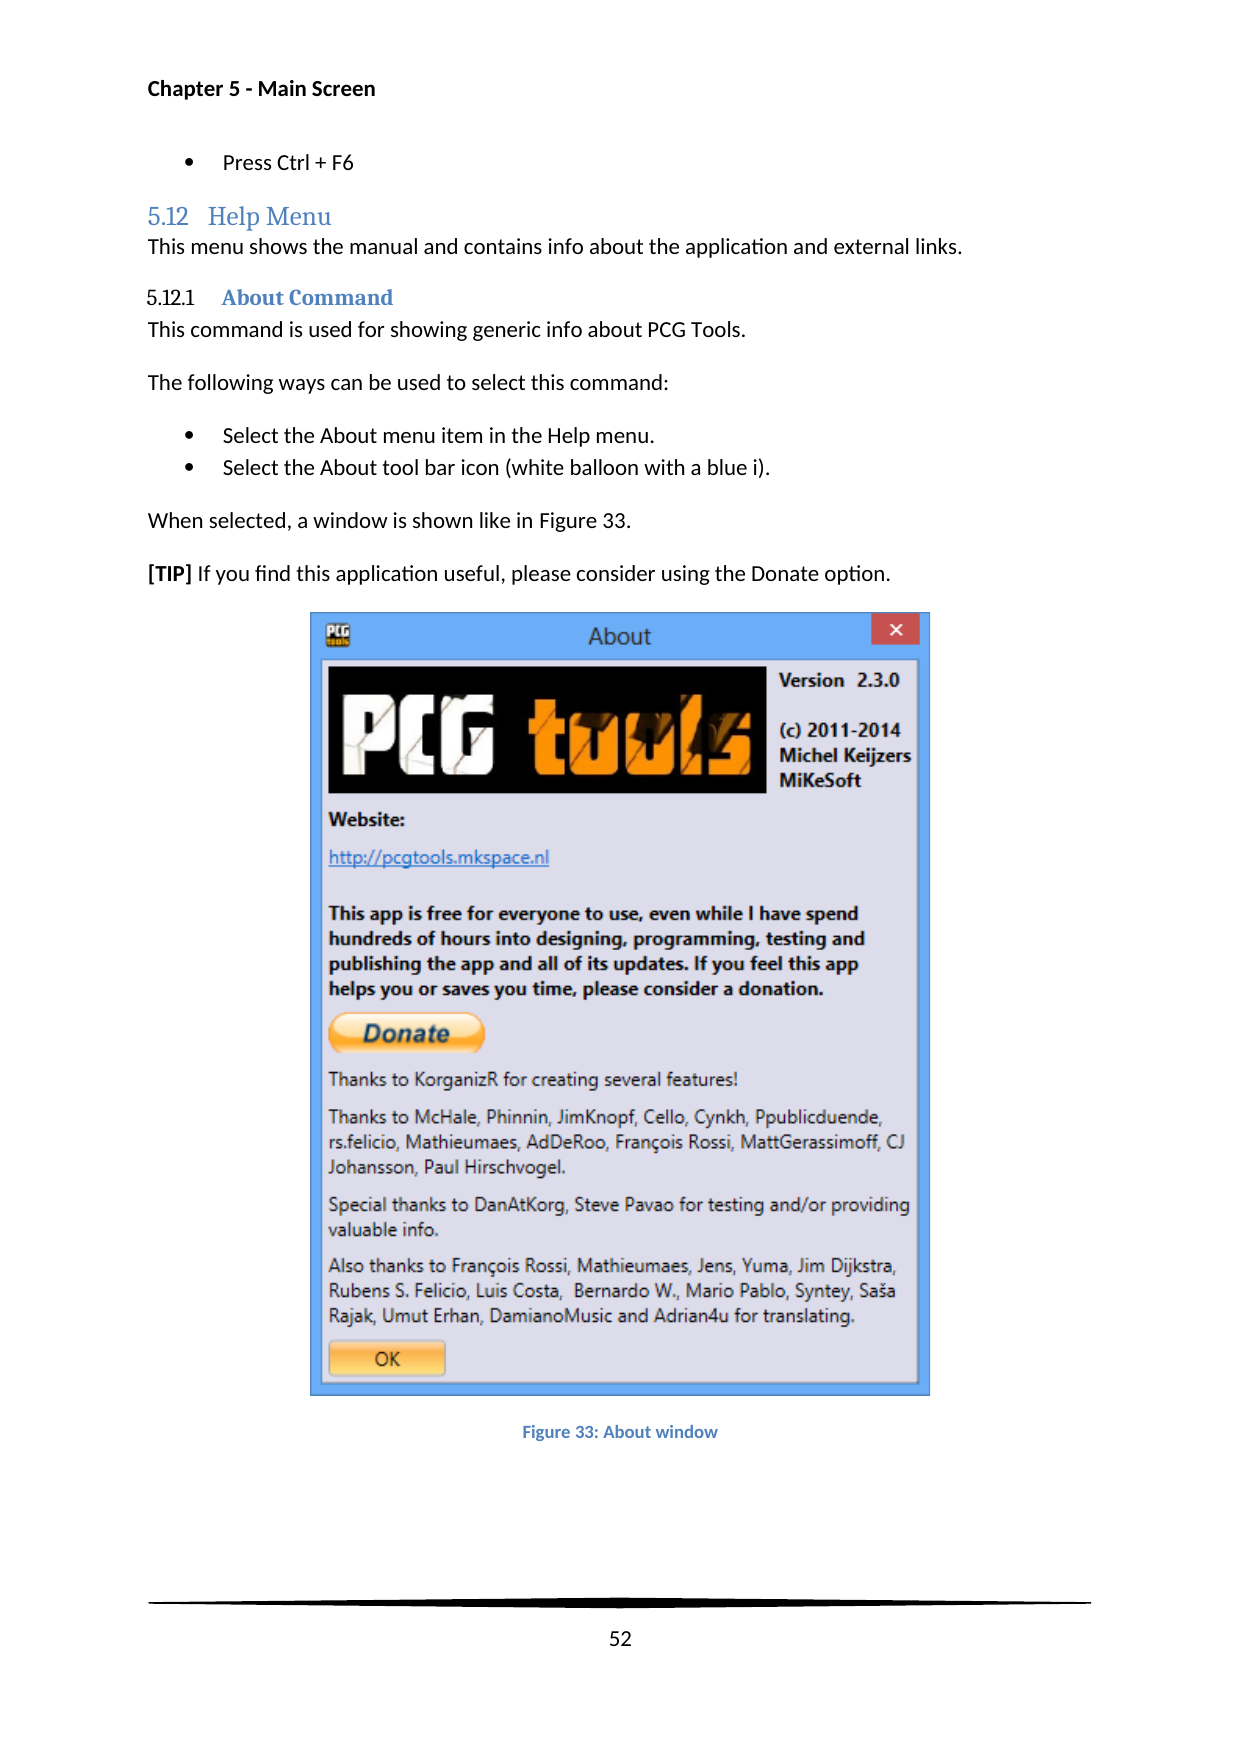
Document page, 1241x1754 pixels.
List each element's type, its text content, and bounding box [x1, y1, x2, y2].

list Select the About tool bar icon (white balloon with a blue i). [185, 453, 1093, 481]
subtitle Help Menu [148, 201, 1093, 232]
list Press Ctrl + F6 [185, 148, 1093, 176]
subtitle About Command [146, 285, 1093, 311]
text This command is used for showing generic info about PCG Tools. [148, 315, 1093, 343]
list Select the About menu item in the Help menu. [185, 421, 1093, 449]
text This menu shows the manual and contains info about the application and external links. [148, 232, 1093, 260]
text [TIP] If you find this application useful, please consider using the Donate option. [148, 559, 1093, 587]
picture [310, 612, 931, 1396]
text The following ways can be used to select this command: [148, 368, 1093, 396]
